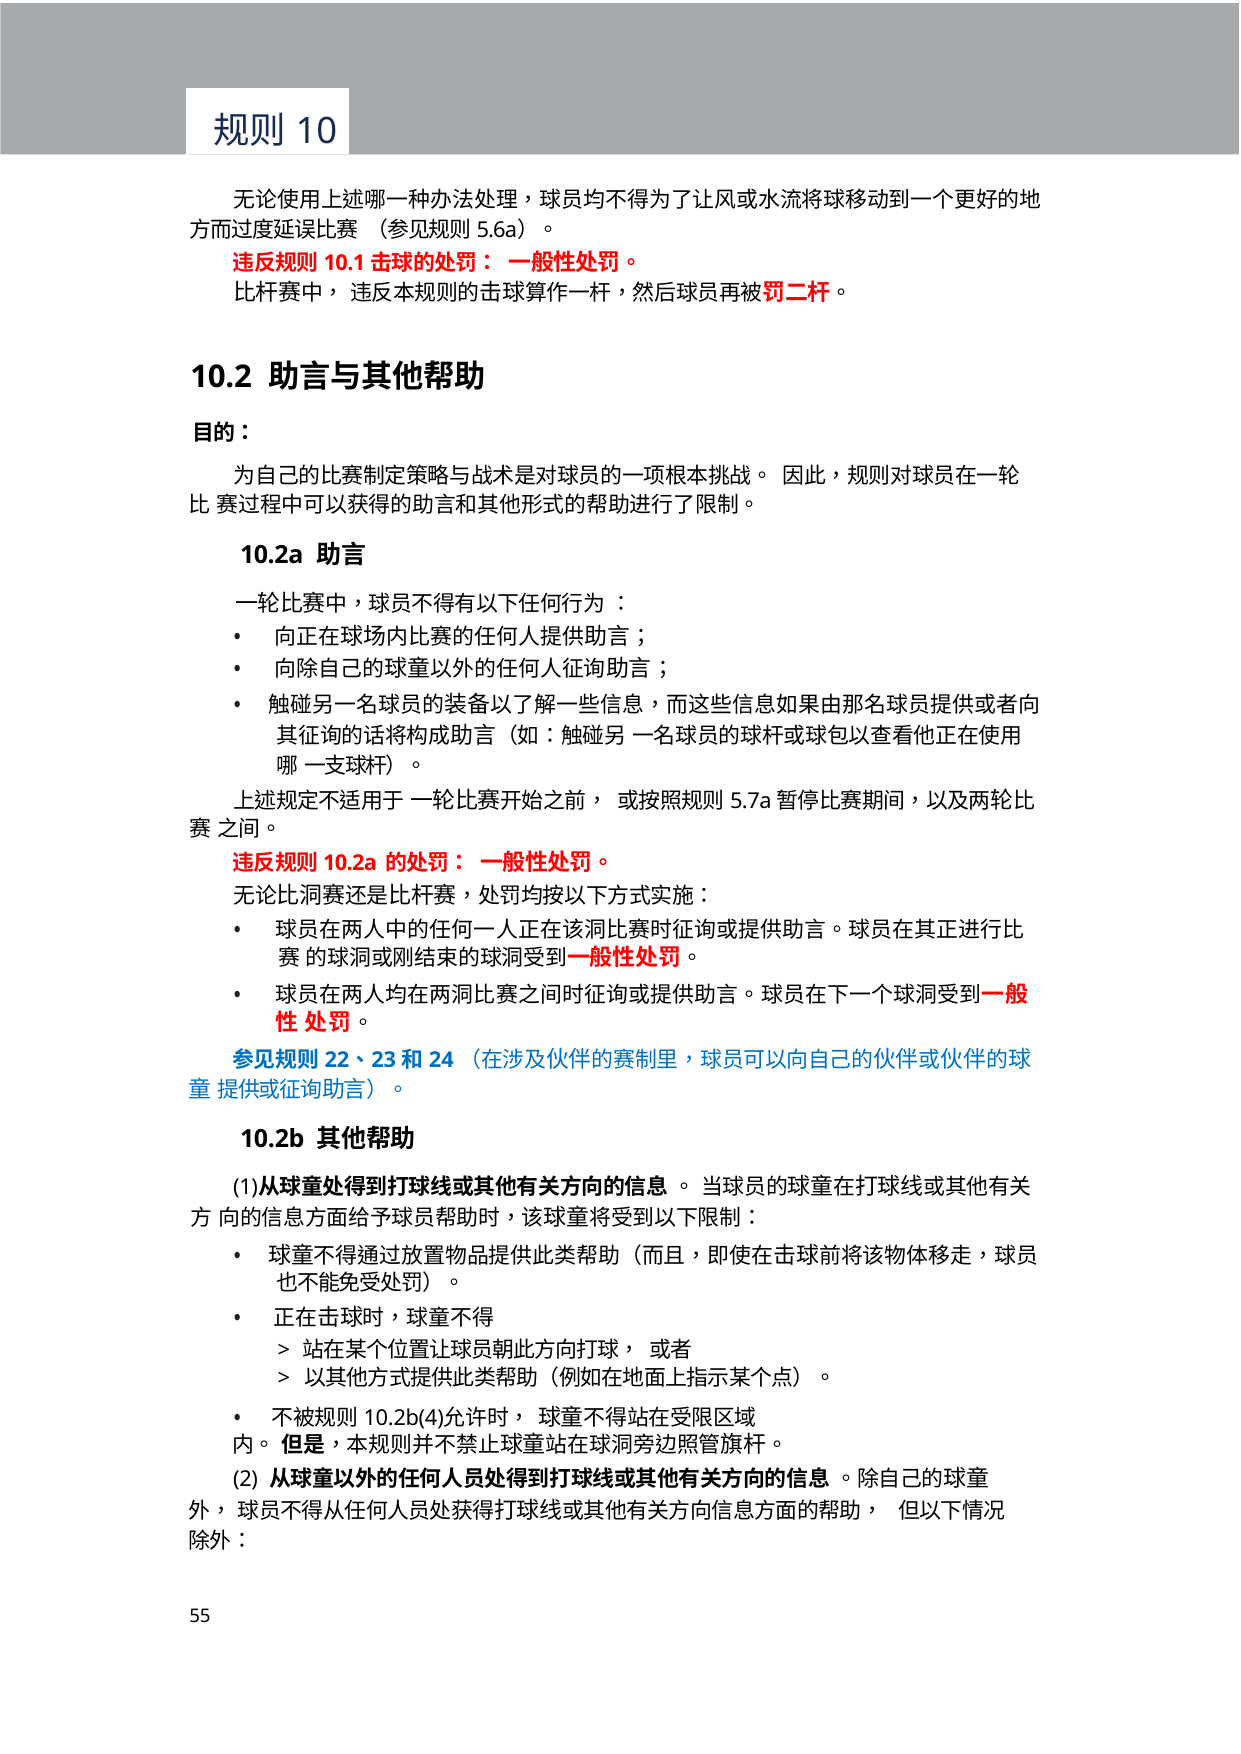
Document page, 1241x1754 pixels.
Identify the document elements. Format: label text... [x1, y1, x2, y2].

text • 向除自己的球童以外的任何人征询助言； [234, 656, 1240, 682]
text • 向正在球场内比赛的任何人提供助言； [234, 623, 1240, 650]
text 无论使用上述哪一种办法处理，球员均不得为了让风或水流将球移动到一个更好的地 方而过度延误比赛 （参见规则 5.6a）。 [189, 184, 1041, 244]
text • 正在击球时，球童不得 [234, 1305, 1240, 1331]
text 参见规则 22、23 和 24 （在涉及伙伴的赛制里，球员可以向自己的伙伴或伙伴的球童 提供或征询助言）。 [189, 1043, 1049, 1104]
text (1)从球童处得到打球线或其他有关方向的信息 。 当球员的球童在打球线或其他有关方 向的信息方面给予球员帮助时，该球童将受到以下限制： [191, 1170, 1044, 1232]
text 为自己的比赛制定策略与战术是对球员的一项根本挑战。 因此，规则对球员在一轮比 赛过程中可以获得的助言和其他形式的帮助进行了限制。 [189, 460, 1041, 518]
text • 球员在两人中的任何一人正在该洞比赛时征询或提供助言。球员在其正进行比赛 的球洞或刚结束的球洞受到一般性处罚。 [234, 916, 1041, 972]
text 一轮比赛中，球员不得有以下任何行为 ： [235, 590, 1240, 616]
text (2) 从球童以外的任何人员处得到打球线或其他有关方向的信息 。除自己的球童外， 球员不得从任何人员处获得打球线或其他有关方向信息方面的帮助， 但以下情况除外： [188, 1462, 1026, 1554]
text 违反规则 10.1 击球的处罚： 一般性处罚。 [233, 249, 1240, 275]
text 10.2a 助言 [240, 540, 1240, 570]
text 10.2 助言与其他帮助 [190, 358, 1240, 395]
text 上述规定不适用于 一轮比赛开始之前， 或按照规则 5.7a 暂停比赛期间，以及两轮比赛 之间。 [189, 784, 1047, 843]
text > 以其他方式提供此类帮助（例如在地面上指示某个点）。 [277, 1365, 1240, 1396]
text 目的： [192, 419, 1240, 445]
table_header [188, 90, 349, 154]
text 无论比洞赛还是比杆赛，处罚均按以下方式实施： [233, 882, 1240, 908]
text • 触碰另一名球员的装备以了解一些信息，而这些信息如果由那名球员提供或者向 其征询的话将构成助言（如：触碰另 一名球员的球杆或球包以查看他正在使用哪 一支球杆）。 [234, 688, 1041, 780]
text 10.2b 其他帮助 [240, 1124, 1240, 1153]
text 违反规则 10.2a 的处罚： 一般性处罚。 [233, 849, 1240, 876]
text 比杆赛中， 违反本规则的击球算作一杆，然后球员再被罚二杆。 [233, 278, 1240, 309]
text • 球童不得通过放置物品提供此类帮助（而且，即使在击球前将该物体移走，球员 也不能免受处罚）。 [234, 1239, 1039, 1297]
text • 不被规则 10.2b(4)允许时， 球童不得站在受限区域内。 但是，本规则并不禁止球童站在球洞旁边照管旗杆。 [232, 1402, 792, 1459]
text • 球员在两人均在两洞比赛之间时征询或提供助言。球员在下一个球洞受到一般性 处罚。 [234, 979, 1047, 1037]
text > 站在某个位置让球员朝此方向打球， 或者 [277, 1333, 1240, 1363]
